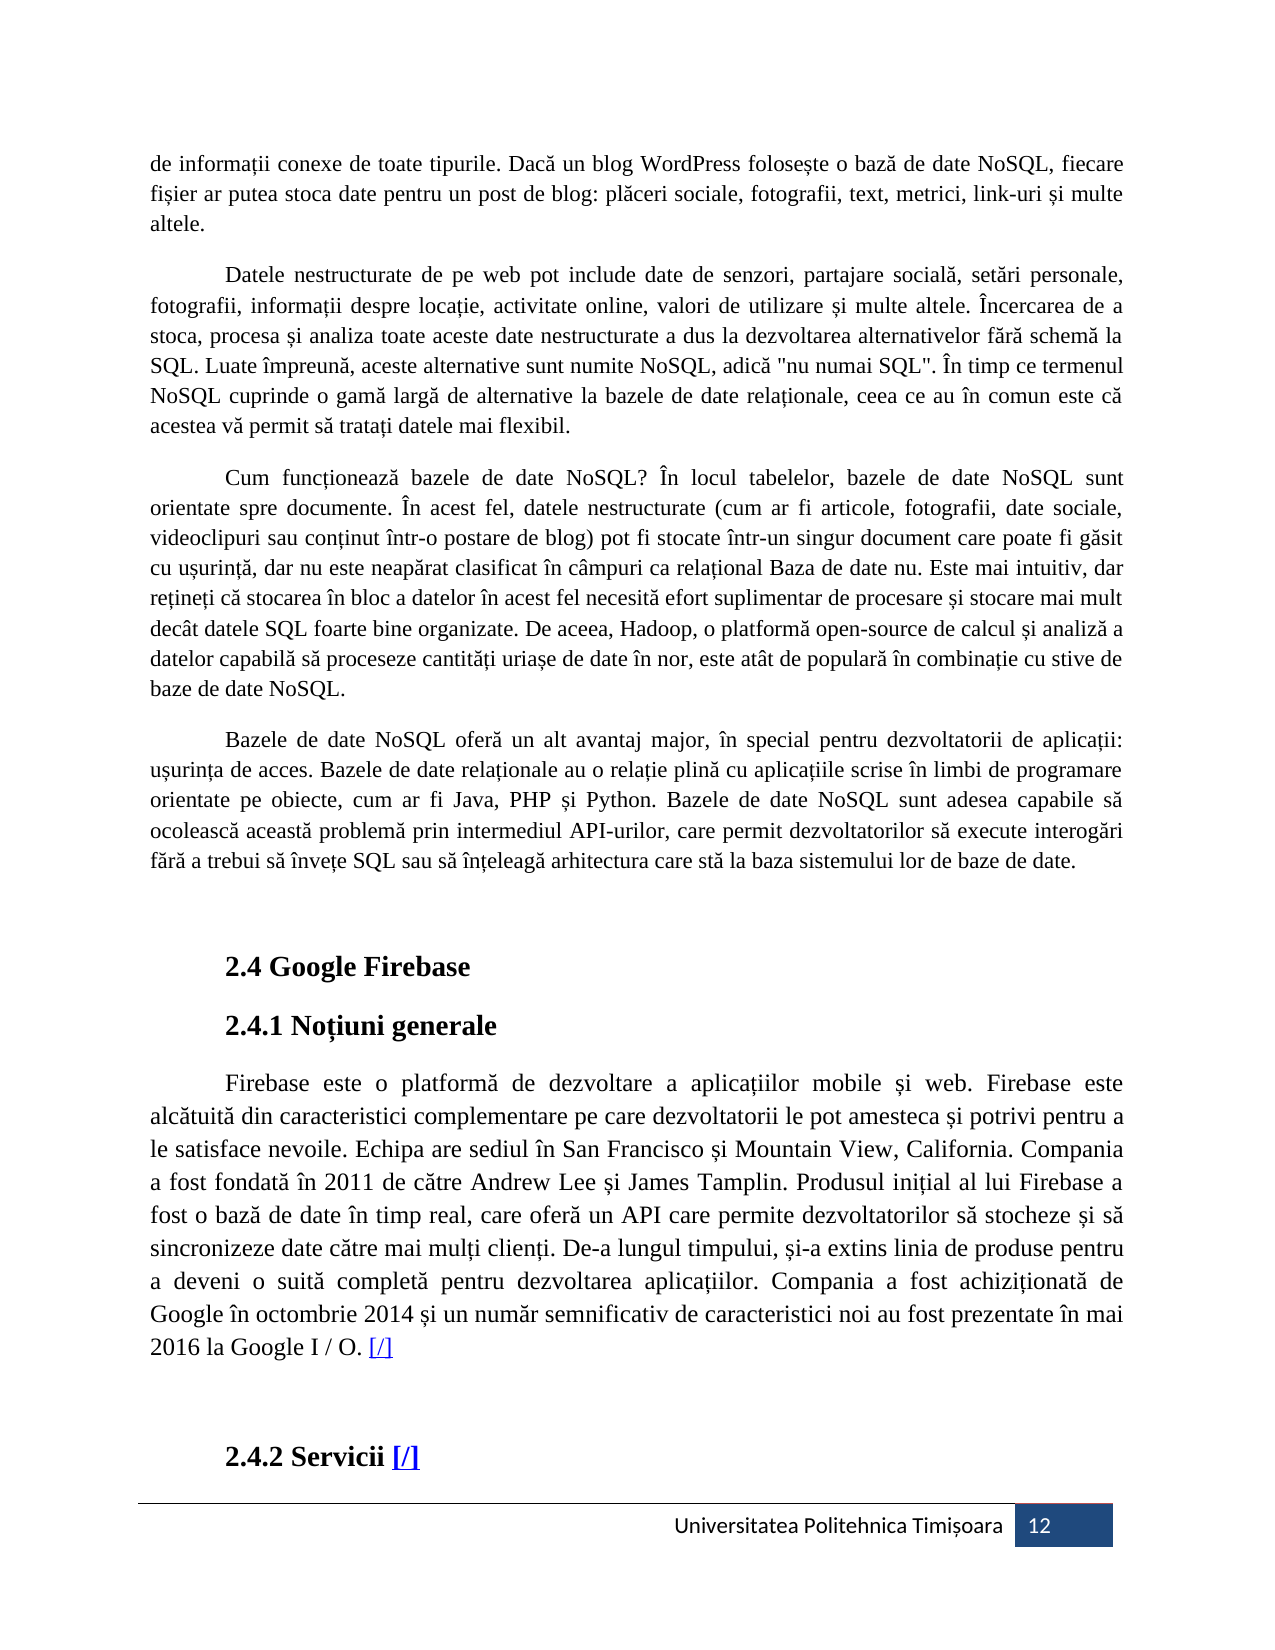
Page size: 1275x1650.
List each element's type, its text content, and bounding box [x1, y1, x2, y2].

text Datele nestructurate de pe web pot include date de senzori, partajare socială, setări personale, fotografii, informații despre locație, activitate online, valori de utilizare și multe altele. Încercarea de a stoca, procesa și analiza toate aceste date nestructurate a dus la dezvoltarea alternativelor fără schemă la SQL. Luate împreună, aceste alternative sunt numite NoSQL, adică "nu numai SQL". În timp ce termenul NoSQL cuprinde o gamă largă de alternative la bazele de date relaționale, ceea ce au în comun este că acestea vă permit să tratați datele mai flexibil. [150, 261, 1125, 439]
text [150, 150, 1125, 237]
text Bazele de date NoSQL oferă un alt avantaj major, în special pentru dezvoltatorii de aplicații: ușurința de acces. Bazele de date relaționale au o relație plină cu aplicațiile scrise în limbi de programare orientate pe obiecte, cum ar fi Java, PHP și Python. Bazele de date NoSQL sunt adesea capabile să ocolească această problemă prin intermediul API-urilor, care permit dezvoltatorilor să execute interogări fără a trebui să învețe SQL sau să înțeleagă arhitectura care stă la baza sistemului lor de baze de date. [150, 726, 1125, 873]
text 2.4 Google Firebase [150, 949, 1125, 982]
text 2.4.1 Noțiuni generale [150, 1008, 1125, 1042]
text Firebase este o platformă de dezvoltare a aplicațiilor mobile și web. Firebase este alcătuită din caracteristici complementare pe care dezvoltatorii le pot amesteca și potrivi pentru a le satisface nevoile. Echipa are sediul în San Francisco și Mountain View, California. Compania a fost fondată în 2011 de către Andrew Lee și James Tamplin. Produsul inițial al lui Firebase a fost o bază de date în timp real, care oferă un API care permite dezvoltatorilor să stocheze și să sincronizeze date către mai mulți clienți. De-a lungul timpului, și-a extins linia de produse pentru a deveni o suită completă pentru dezvoltarea aplicațiilor. Compania a fost achiziționată de Google în octombrie 2014 și un număr semnificativ de caracteristici noi au fost prezentate în mai 2016 la Google I / O. [/] [150, 1068, 1125, 1361]
text Cum funcționează bazele de date NoSQL? În locul tabelelor, bazele de date NoSQL sunt orientate spre documente. În acest fel, datele nestructurate (cum ar fi articole, fotografii, date sociale, videoclipuri sau conținut într-o postare de blog) pot fi stocate într-un singur document care poate fi găsit cu ușurință, dar nu este neapărat clasificat în câmpuri ca relațional Baza de date nu. Este mai intuitiv, dar rețineți că stocarea în bloc a datelor în acest fel necesită efort suplimentar de procesare și stocare mai mult decât datele SQL foarte bine organizate. De aceea, Hadoop, o platformă open-source de calcul și analiză a datelor capabilă să proceseze cantități uriașe de date în nor, este atât de populară în combinație cu stive de baze de date NoSQL. [150, 463, 1125, 701]
text 2.4.2 Servicii [/] [150, 1439, 1125, 1473]
